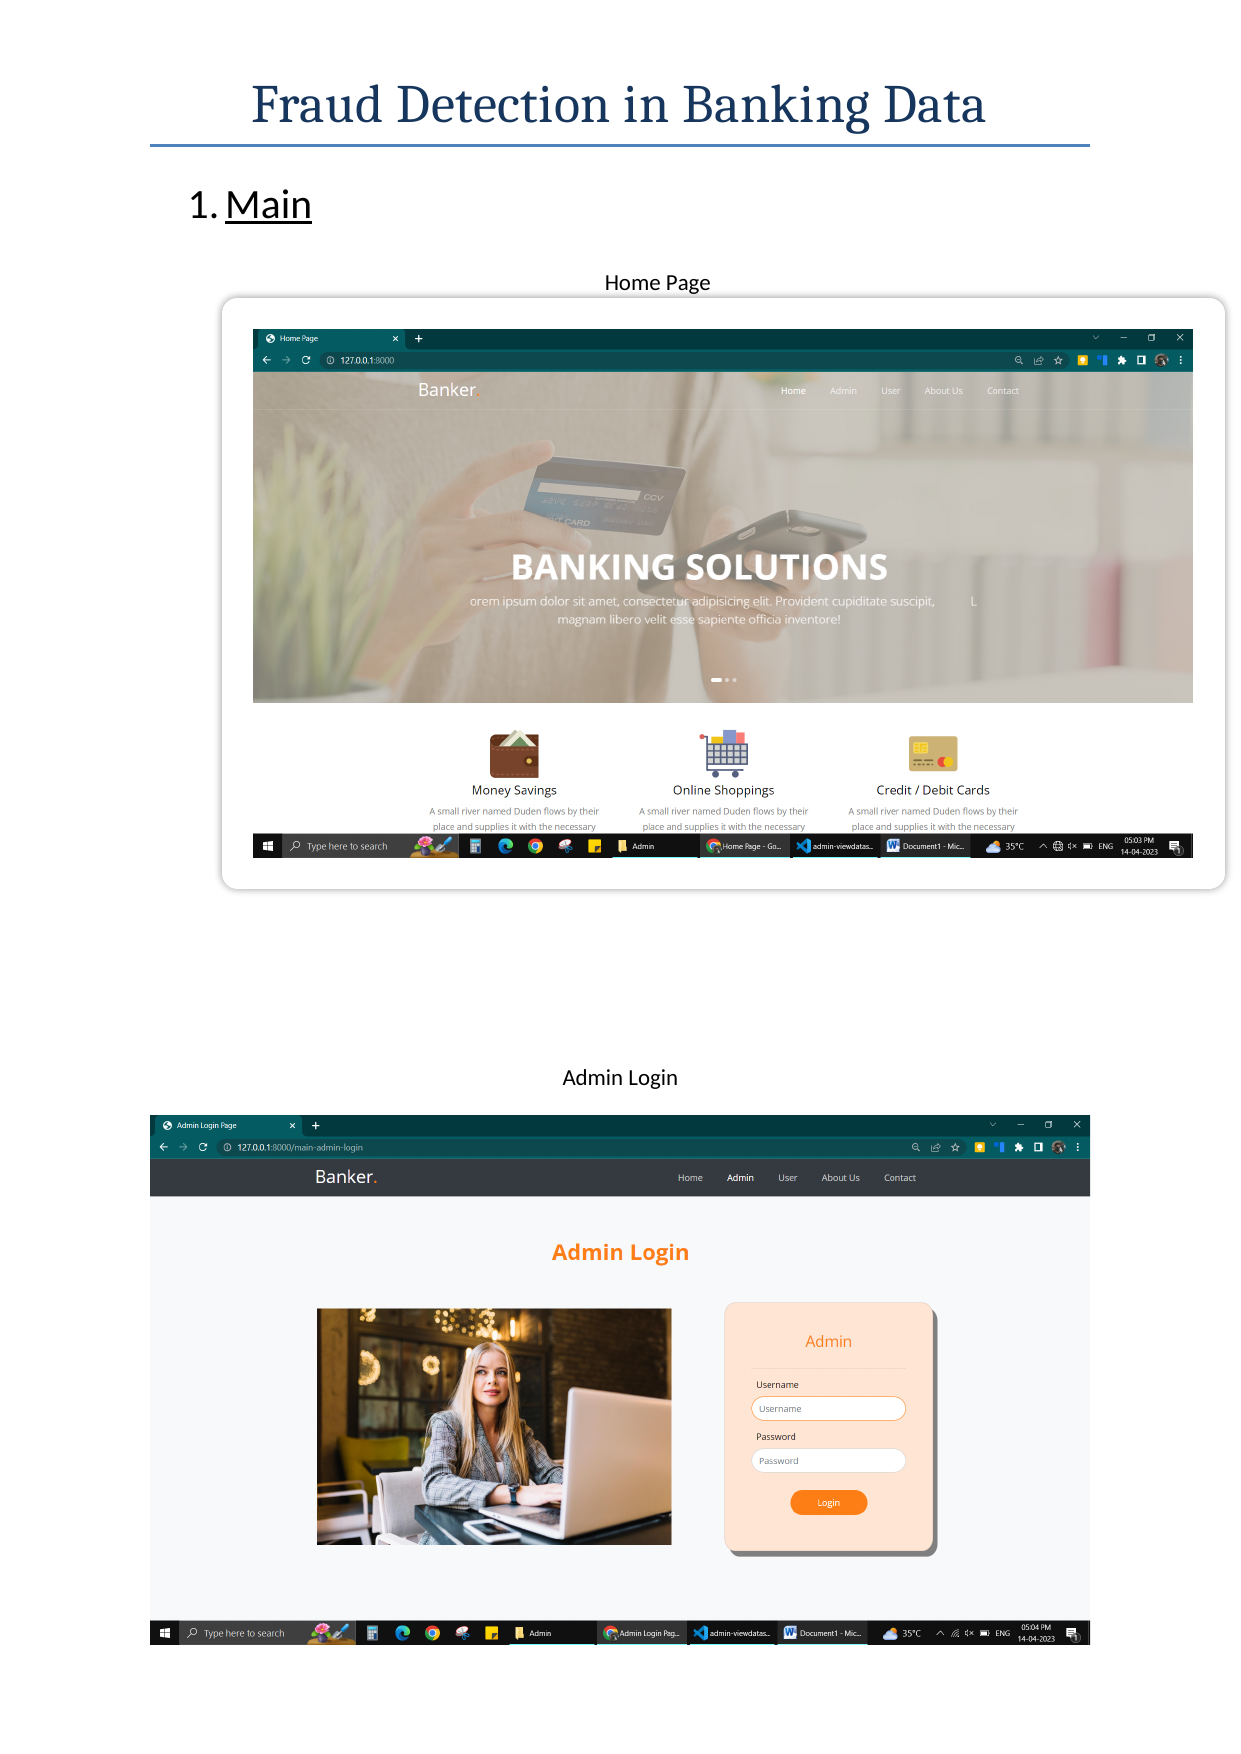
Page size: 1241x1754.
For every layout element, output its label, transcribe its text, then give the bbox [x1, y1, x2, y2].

list Main [187, 178, 1090, 229]
picture [150, 1115, 1091, 1645]
text Admin Login [150, 1063, 1090, 1091]
list Home Page [225, 268, 1090, 296]
title Fraud Detection in Banking Data [150, 74, 1090, 144]
picture [253, 329, 1193, 858]
